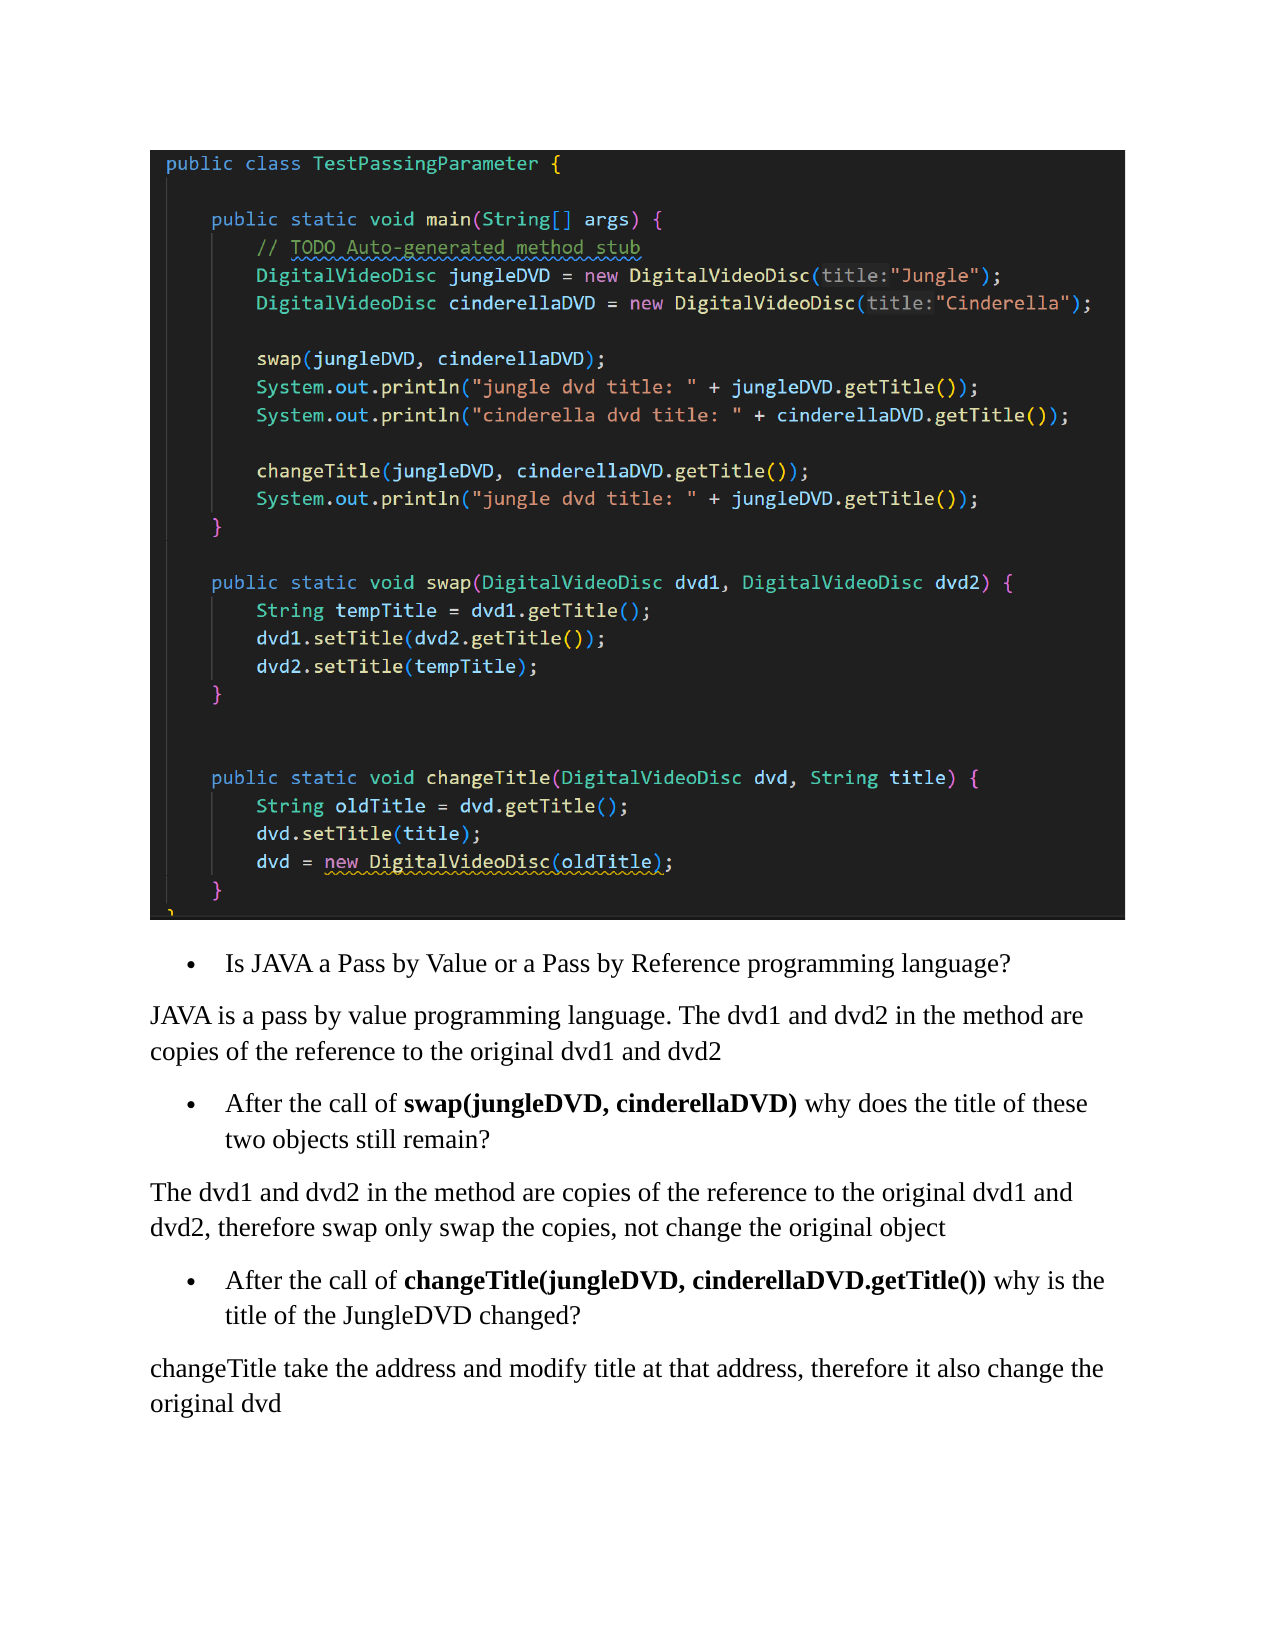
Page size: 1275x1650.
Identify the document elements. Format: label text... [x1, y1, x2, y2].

picture [150, 150, 1125, 920]
list After the call of changeTitle(jungleDVD, cinderellaDVD.getTitle()) why is the title of the JungleDVD changed? [187, 1264, 1125, 1331]
text changeTitle take the address and modify title at that address, therefore it also change the original dvd [150, 1352, 1125, 1419]
list After the call of swap(jungleDVD, cinderellaDVD) why does the title of these two objects still remain? [187, 1087, 1125, 1154]
text JAVA is a pass by value programming language. The dvd1 and dvd2 in the method are copies of the reference to the original dvd1 and dvd2 [150, 999, 1125, 1066]
list Is JAVA a Pass by Value or a Pass by Reference programming language? [187, 947, 1125, 978]
text The dvd1 and dvd2 in the method are copies of the reference to the original dvd1 and dvd2, therefore swap only swap the copies, not change the original object [150, 1176, 1125, 1242]
